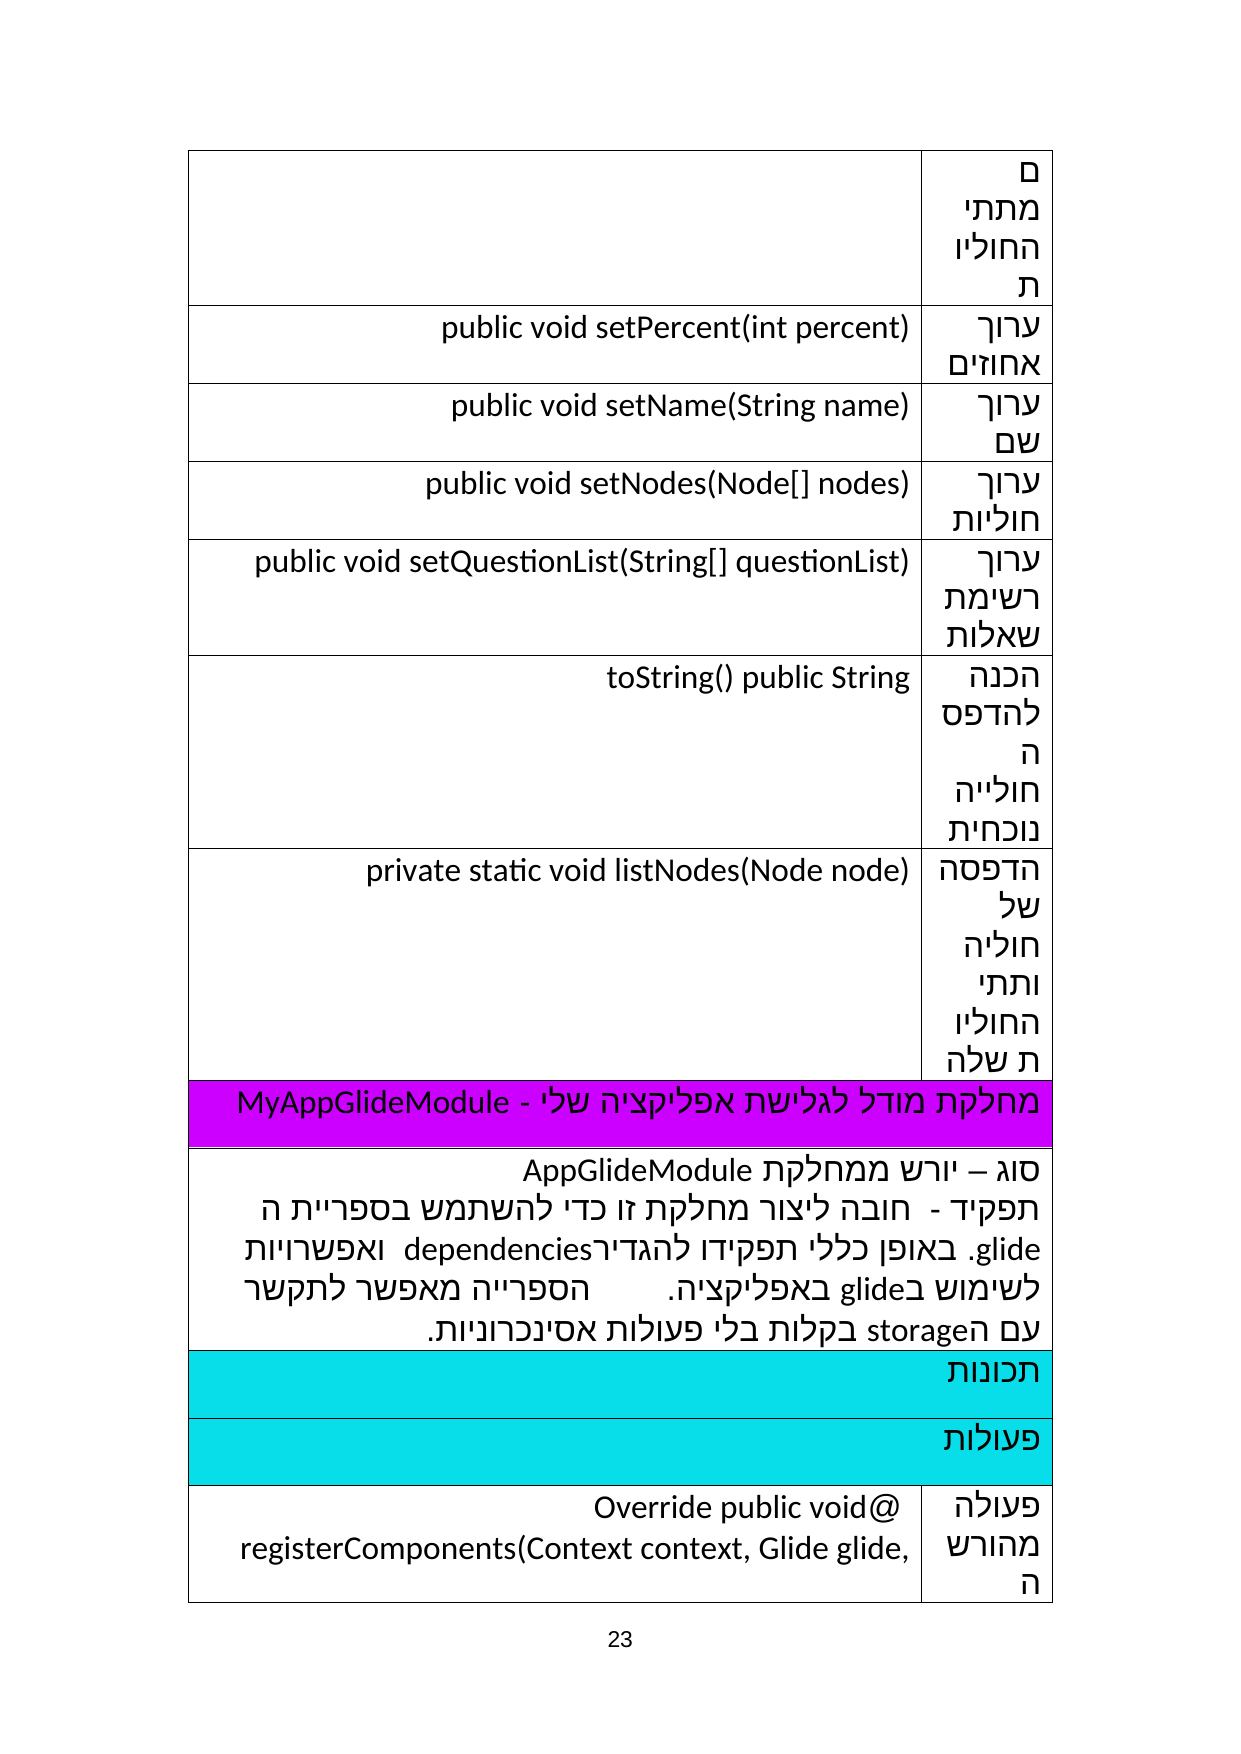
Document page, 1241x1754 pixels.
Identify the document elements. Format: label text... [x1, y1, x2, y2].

table_cell public void setPercent(int percent) [189, 306, 921, 383]
table_cell toString() public String [189, 656, 921, 848]
table_cell public void setQuestionList(String[] questionList) [189, 540, 921, 655]
table_cell ערוך רשימת שאלות [922, 540, 1052, 655]
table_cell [189, 1486, 921, 1602]
table_cell ערוך חוליות [922, 462, 1052, 538]
table_cell מחלקת מודל לגלישת אפליקציה שלי - MyAppGlideModule [189, 1081, 1052, 1147]
table_cell הכנה להדפסה חולייה נוכחית [922, 656, 1052, 848]
table_cell private static void listNodes(Node node) [189, 849, 921, 1080]
table_cell ערוך אחוזים [922, 306, 1052, 383]
table_cell public void setNodes(Node[] nodes) [189, 462, 921, 538]
table_cell תכונות [189, 1351, 1052, 1418]
table_cell פעולות [189, 1419, 1052, 1485]
table_cell סוג – יורש ממחלקת AppGlideModule תפקיד - חובה ליצור מחלקת זו כדי להשתמש בספריית הglide. באופן כללי תפקידו להגדירdependencies ואפשרויות לשימוש בglide באפליקציה. הספרייה מאפשר לתקשר עם הstorage בקלות בלי פעולות אסינכרוניות. [189, 1149, 1052, 1350]
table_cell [189, 151, 921, 305]
table_cell ערוך שם [922, 384, 1052, 461]
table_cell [922, 1486, 1052, 1602]
table_cell public void setName(String name) [189, 384, 921, 461]
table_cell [922, 151, 1052, 305]
table_cell הדפסה של חוליה ותתי החוליות שלה [922, 849, 1052, 1080]
